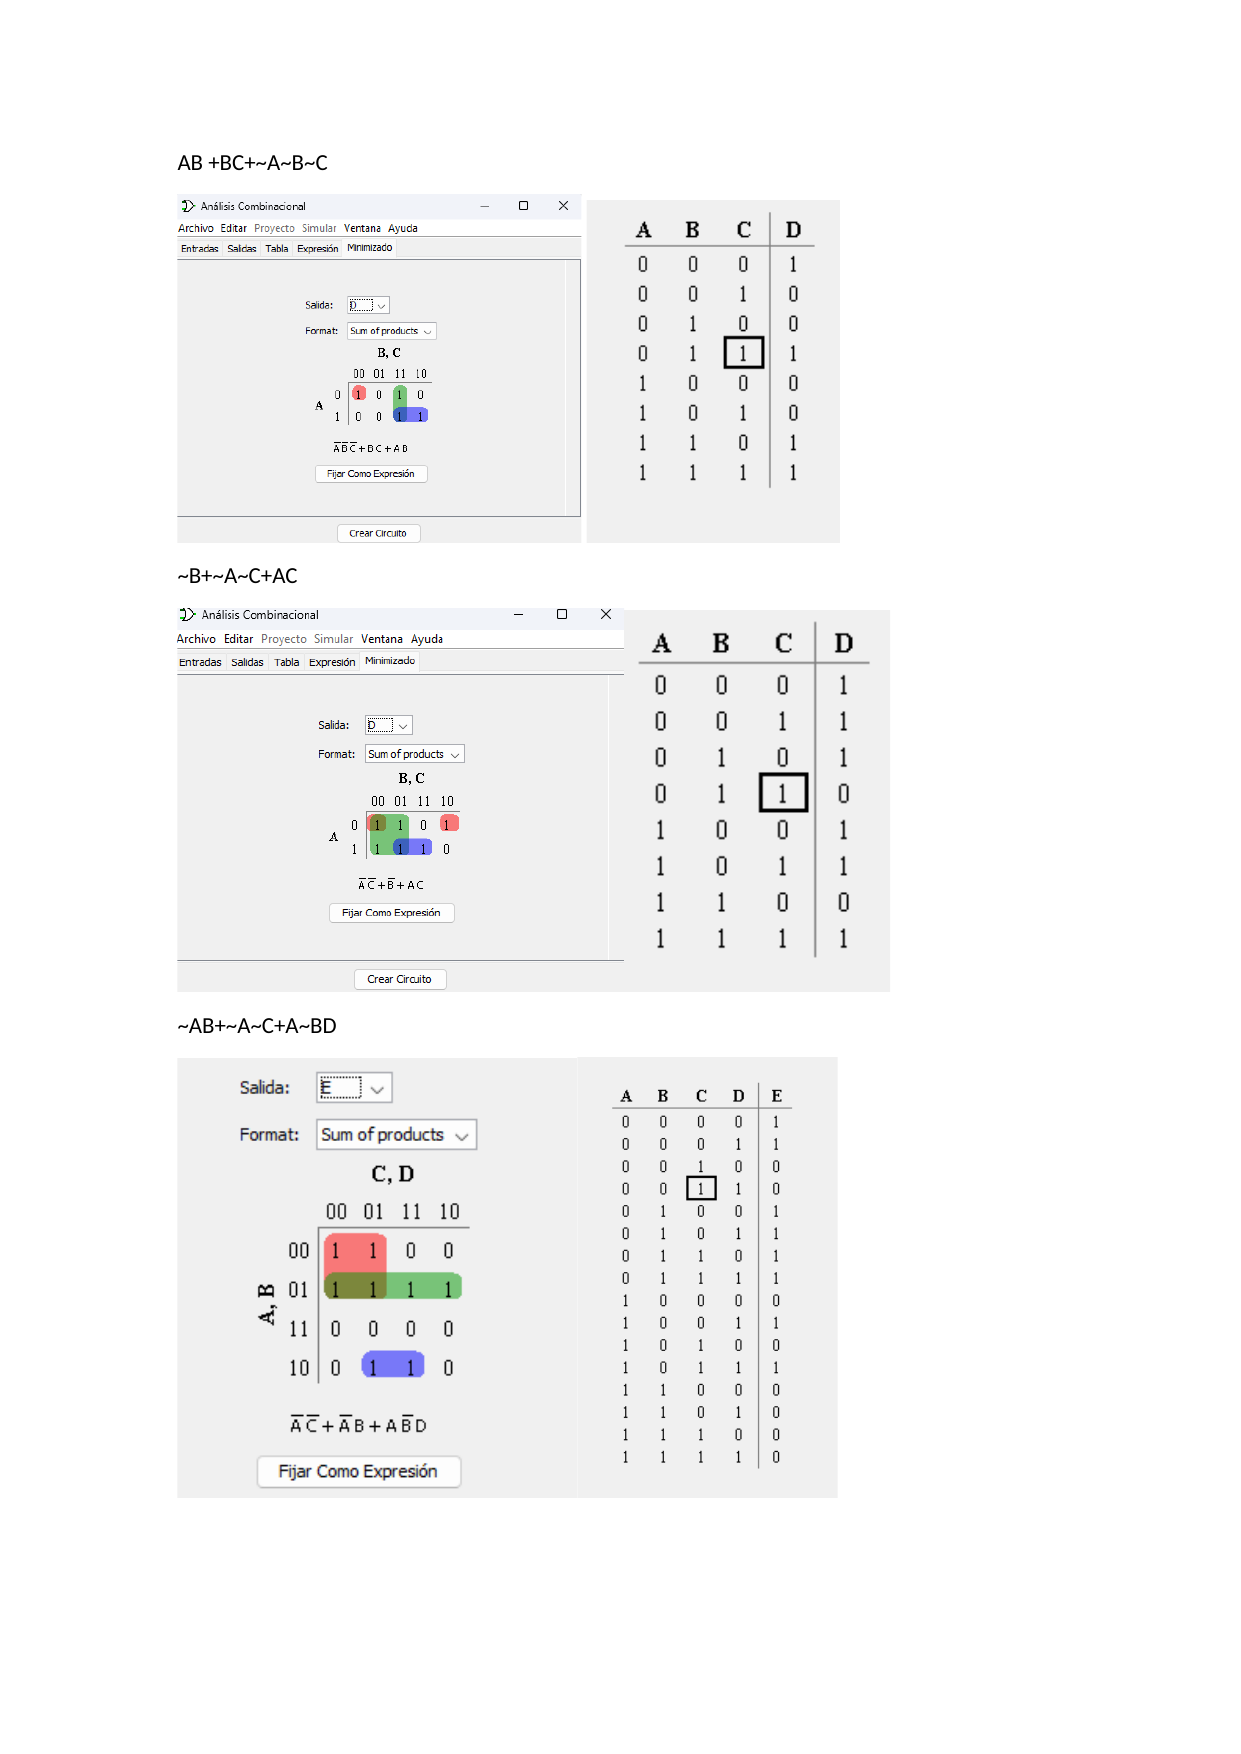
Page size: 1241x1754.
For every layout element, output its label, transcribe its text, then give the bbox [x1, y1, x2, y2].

picture [177, 608, 891, 992]
picture [177, 1057, 838, 1498]
text ~AB+~A~C+A~BD [177, 1011, 1063, 1039]
text AB +BC+~A~B~C [177, 148, 1063, 176]
text ~B+~A~C+AC [177, 562, 1063, 589]
picture [586, 200, 840, 543]
picture [177, 194, 582, 543]
